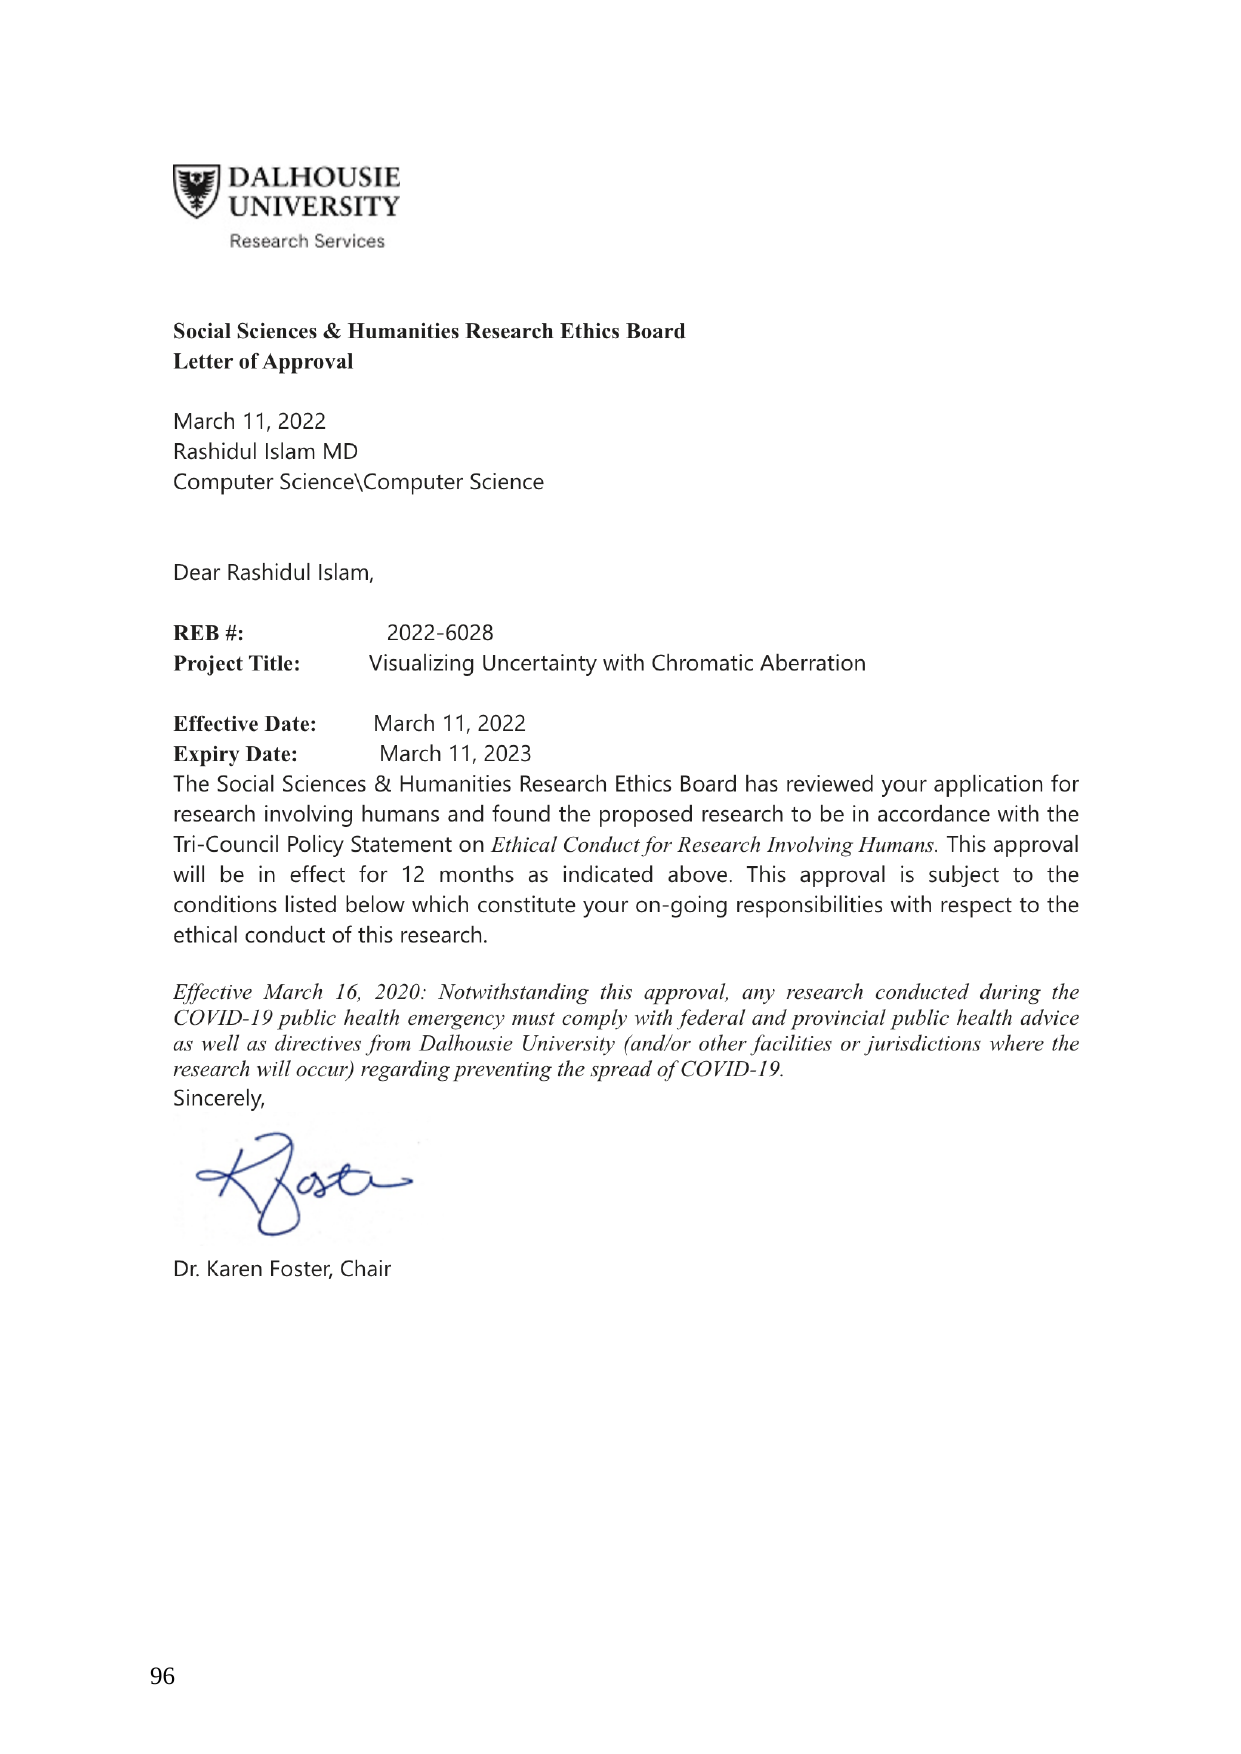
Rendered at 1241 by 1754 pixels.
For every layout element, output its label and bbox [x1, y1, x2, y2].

picture [150, 150, 1091, 1288]
